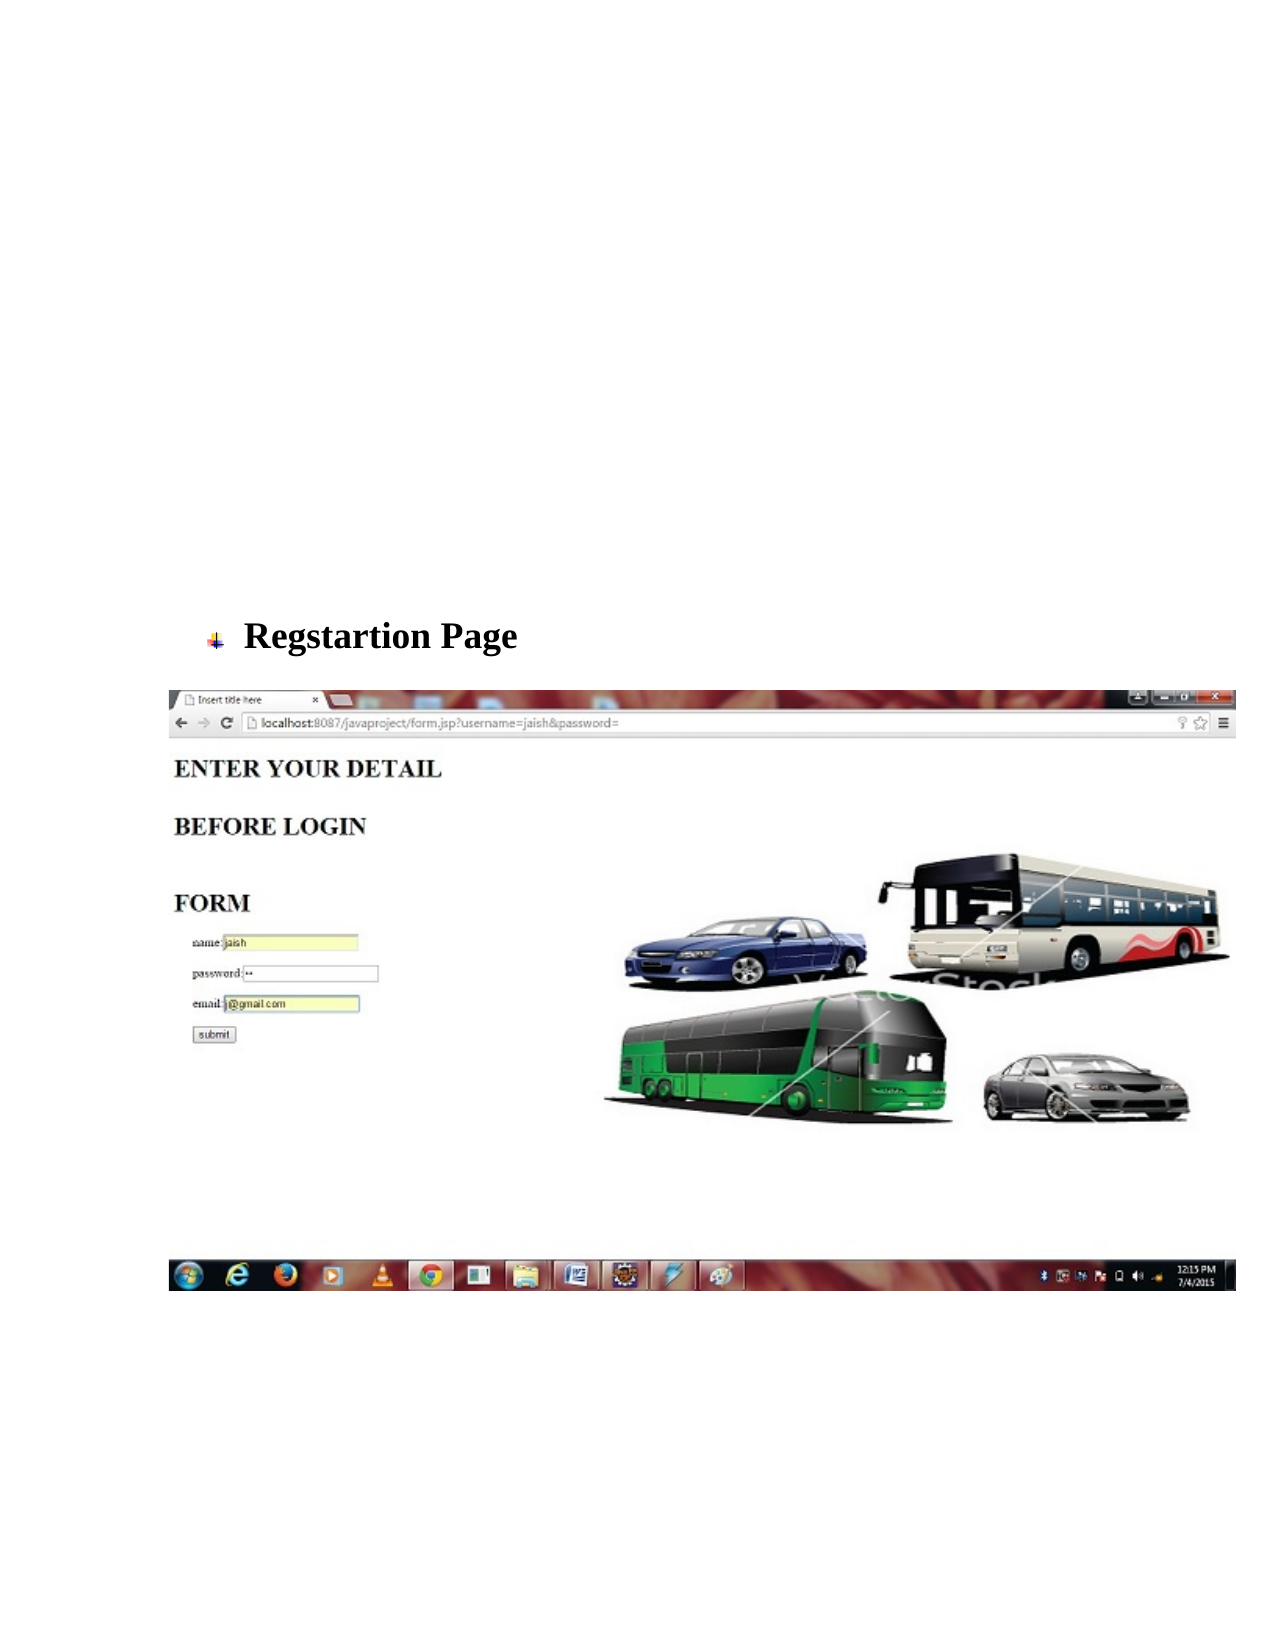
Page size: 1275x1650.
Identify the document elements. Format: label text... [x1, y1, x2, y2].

picture [207, 631, 224, 649]
list Regstartion Page [206, 613, 1087, 656]
picture [168, 690, 1236, 1291]
